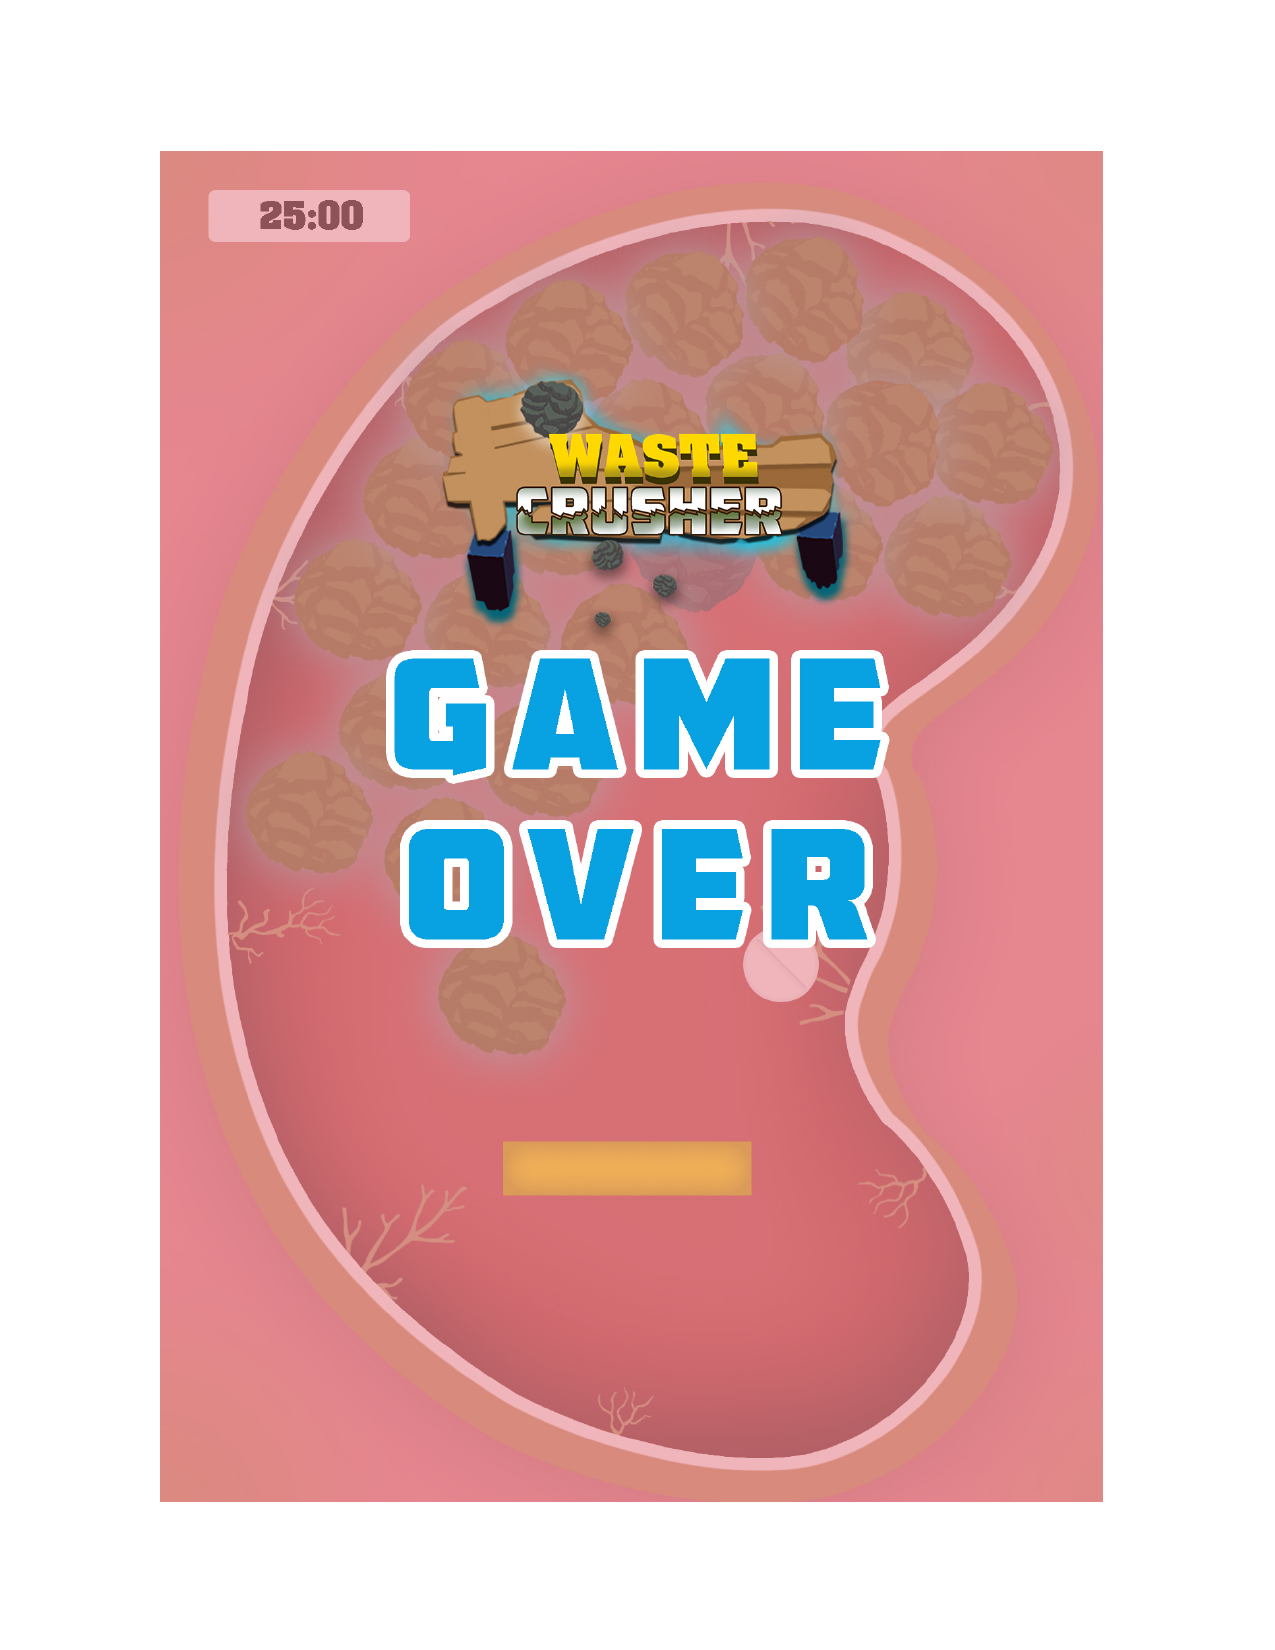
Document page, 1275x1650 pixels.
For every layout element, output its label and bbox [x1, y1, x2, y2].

picture [160, 151, 1103, 1502]
